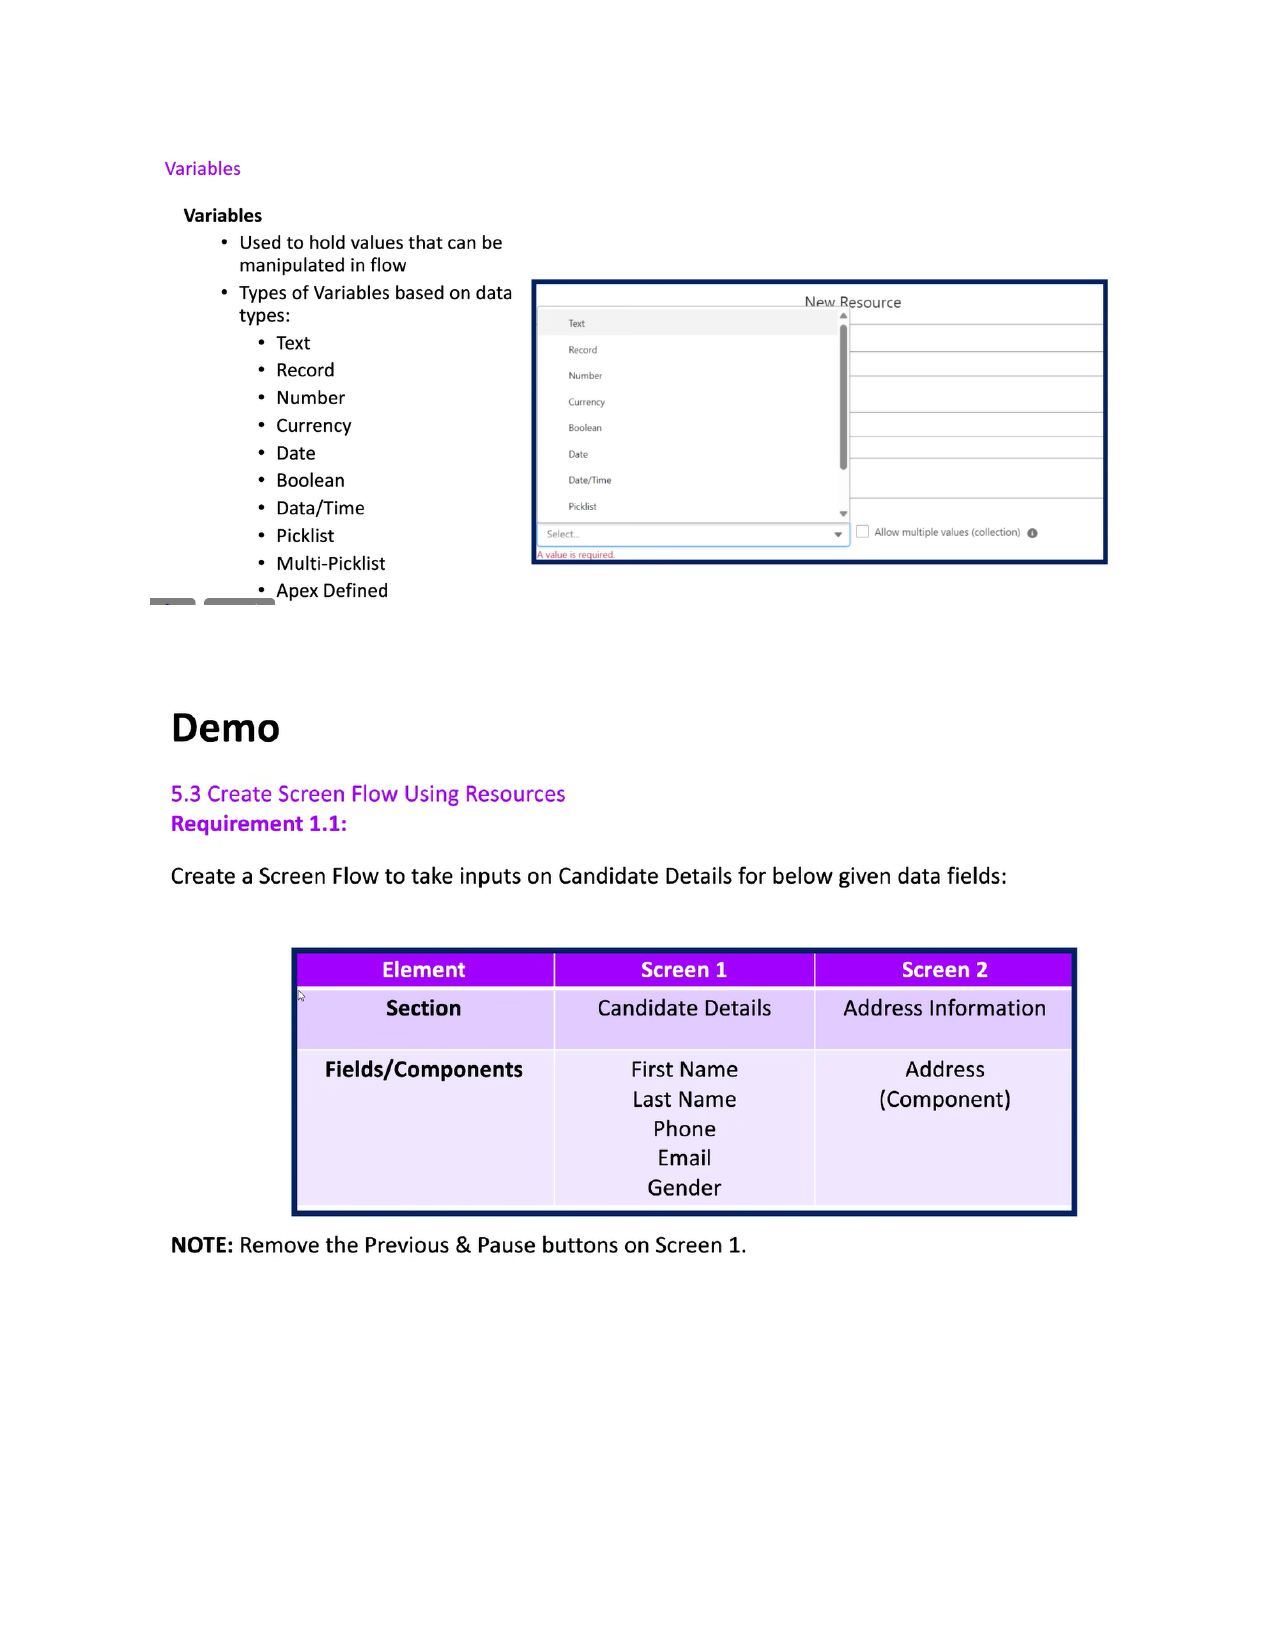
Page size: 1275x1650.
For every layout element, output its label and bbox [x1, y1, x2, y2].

picture [150, 150, 1125, 605]
picture [150, 682, 1125, 1274]
